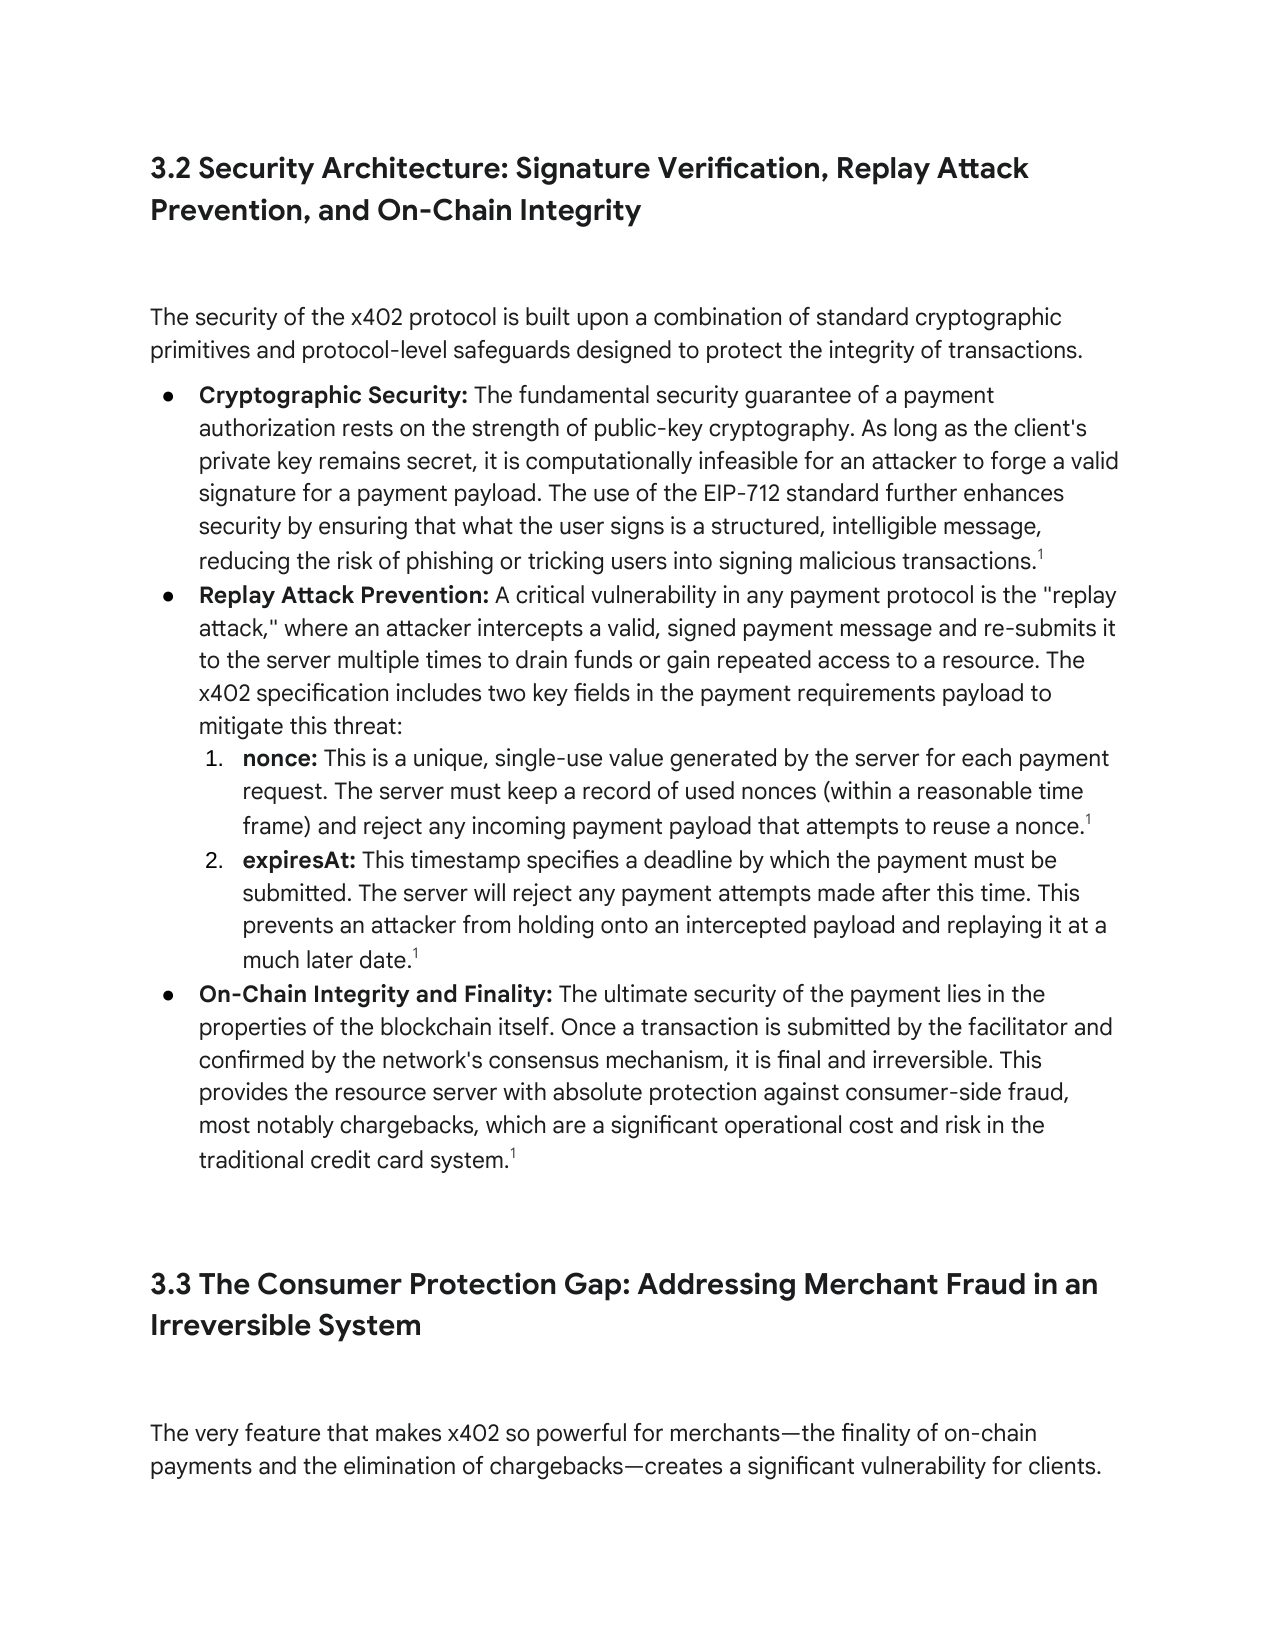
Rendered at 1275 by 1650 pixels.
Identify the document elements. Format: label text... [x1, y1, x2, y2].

subtitle 3.2 Security Architecture: Signature Verification, Replay Attack Prevention, and On-Chain Integrity [150, 150, 1125, 228]
subtitle 3.3 The Consumer Protection Gap: Addressing Merchant Fraud in an Irreversible System [150, 1266, 1125, 1344]
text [150, 1419, 1125, 1481]
list nonce: This is a unique, single-use value generated by the server for each payment request. The server must keep a record of used nonces (within a reasonable time frame) and reject any incoming payment payload that attempts to reuse a nonce.1 [205, 745, 1125, 842]
list Replay Attack Prevention: A critical vulnerability in any payment protocol is the "replay attack," where an attacker intercepts a valid, signed payment message and re-submits it to the server multiple times to drain funds or gain repeated access to a resource. The x402 specification includes two key fields in the payment requirements payload to mitigate this threat: [161, 581, 1125, 741]
text The security of the x402 protocol is built upon a combination of standard cryptographic primitives and protocol-level safeguards designed to protect the integrity of transactions. [150, 303, 1125, 365]
list On-Chain Integrity and Finality: The ultimate security of the payment lies in the properties of the blockchain itself. Once a transaction is submitted by the facilitator and confirmed by the network's consensus mechanism, it is final and irreversible. This provides the resource server with absolute protection against consumer-side fraud, most notably chargebacks, which are a significant operational cost and risk in the traditional credit card system.1 [161, 981, 1125, 1176]
list Cryptographic Security: The fundamental security guarantee of a payment authorization rests on the strength of public-key cryptography. As long as the client's private key remains secret, it is computationally infeasible for an attacker to forge a valid signature for a payment payload. The use of the EIP-712 standard further enhances security by ensuring that what the user signs is a structured, intelligible message, reducing the risk of phishing or tricking users into signing malicious transactions.1 [161, 381, 1125, 577]
list expiresAt: This timestamp specifies a deadline by which the payment must be submitted. The server will reject any payment attempts made after this time. This prevents an attacker from holding onto an intercepted payload and replaying it at a much later date.1 [205, 846, 1125, 976]
